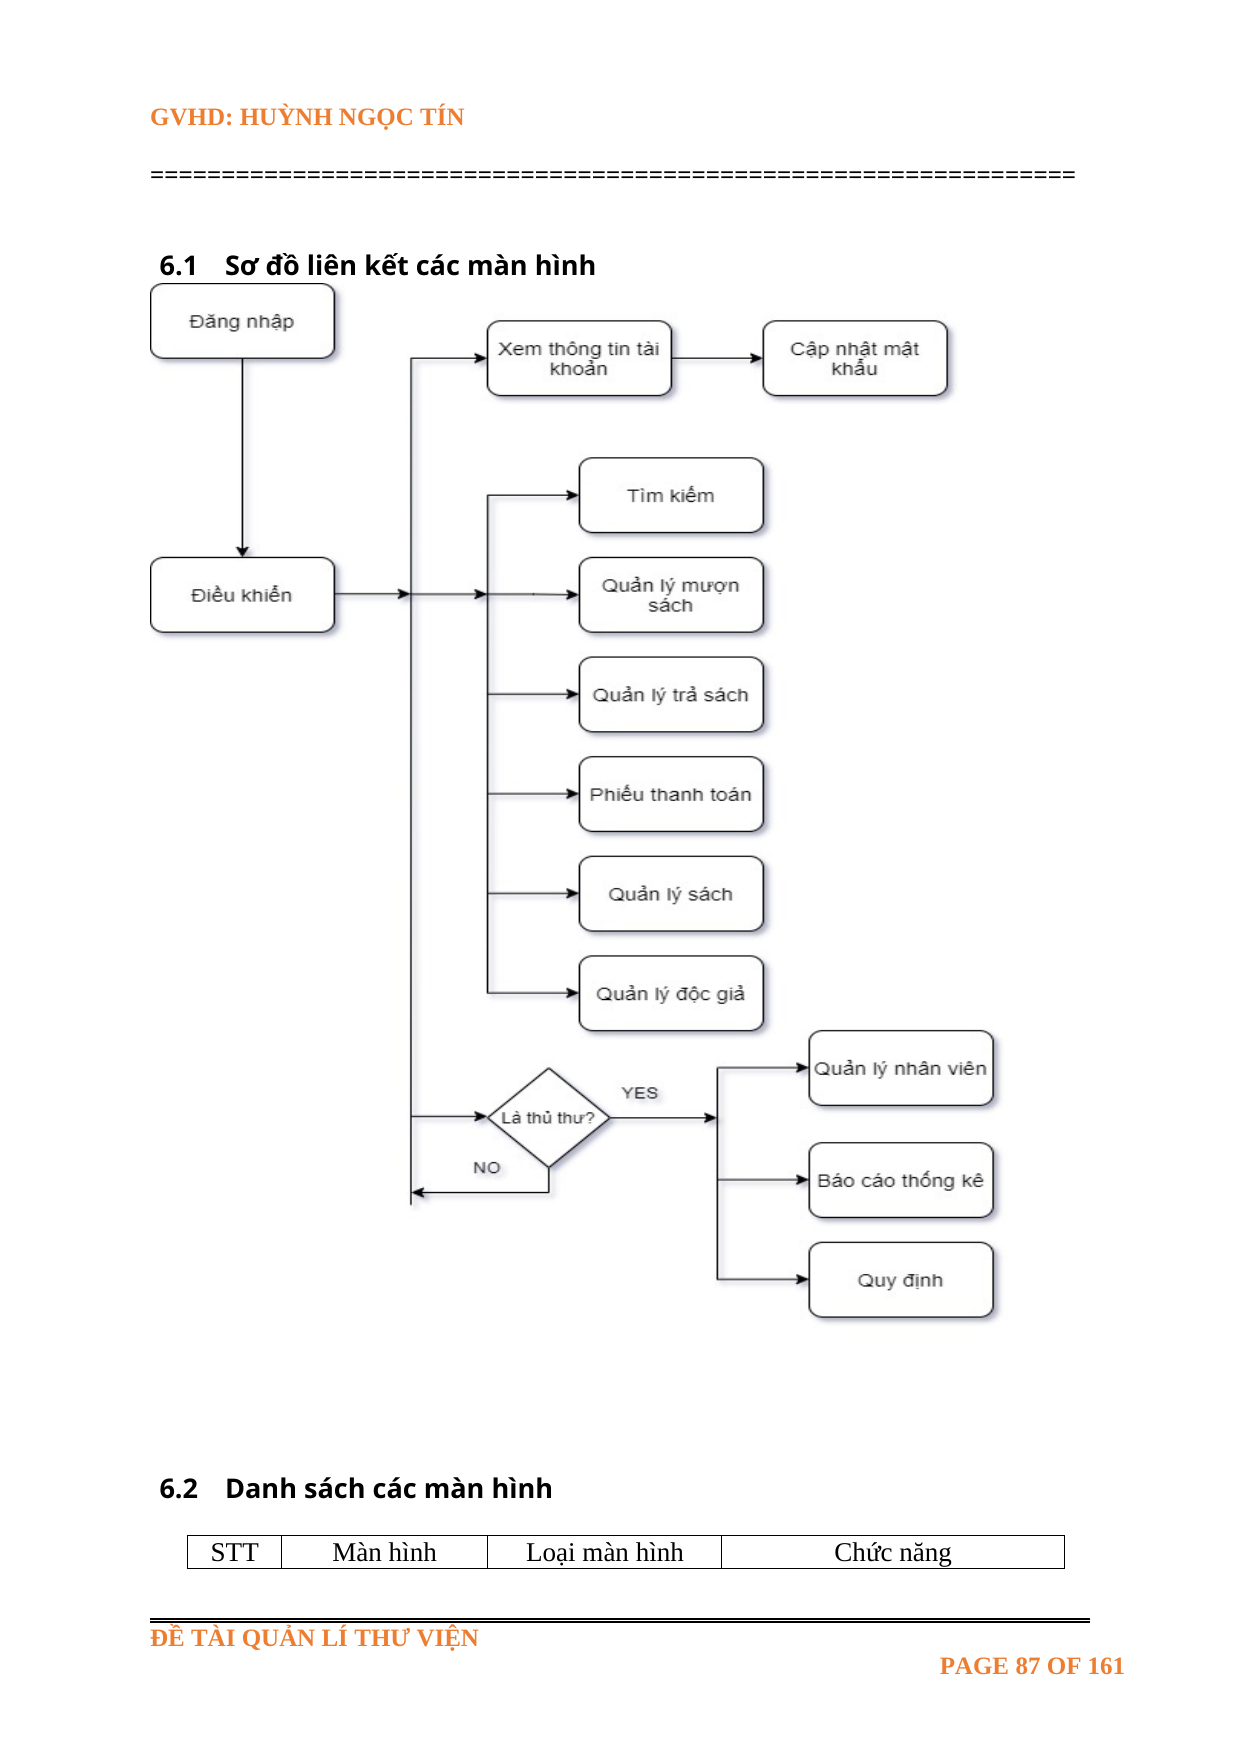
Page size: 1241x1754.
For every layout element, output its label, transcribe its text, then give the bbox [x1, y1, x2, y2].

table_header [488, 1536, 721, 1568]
subtitle 6.2 Danh sách các màn hình [159, 1470, 1087, 1507]
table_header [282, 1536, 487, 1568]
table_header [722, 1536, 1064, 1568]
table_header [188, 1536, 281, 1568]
picture [150, 283, 1011, 1466]
subtitle 6.1 Sơ đồ liên kết các màn hình [159, 246, 1087, 283]
